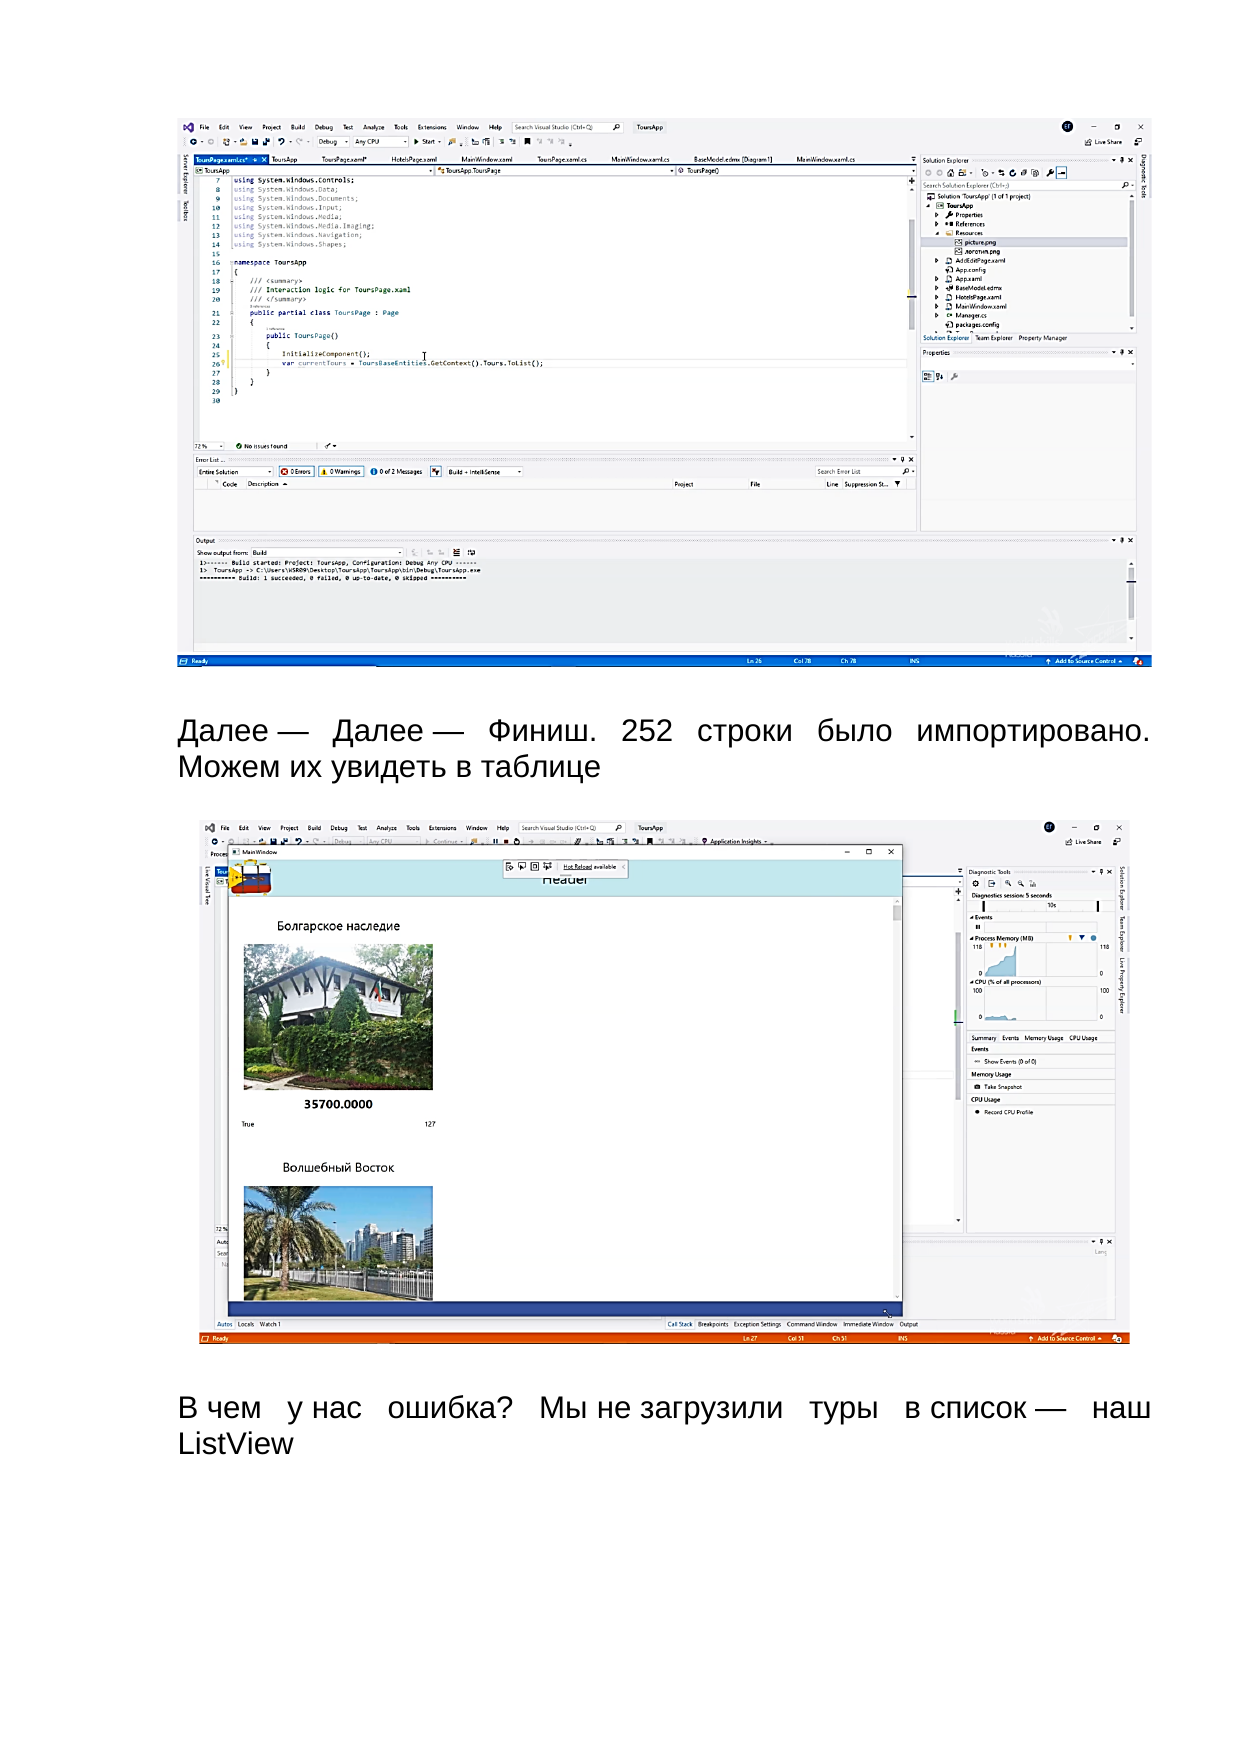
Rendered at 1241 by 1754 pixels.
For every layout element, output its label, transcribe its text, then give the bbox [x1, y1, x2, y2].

picture [199, 820, 1130, 1344]
text Далее — Далее — Финиш. 252 строки было импортировано. Можем их увидеть в таблице [177, 712, 1152, 784]
text В чем у нас ошибка? Мы не загрузили туры в список — наш ListView [177, 1389, 1152, 1461]
picture [177, 118, 1152, 667]
